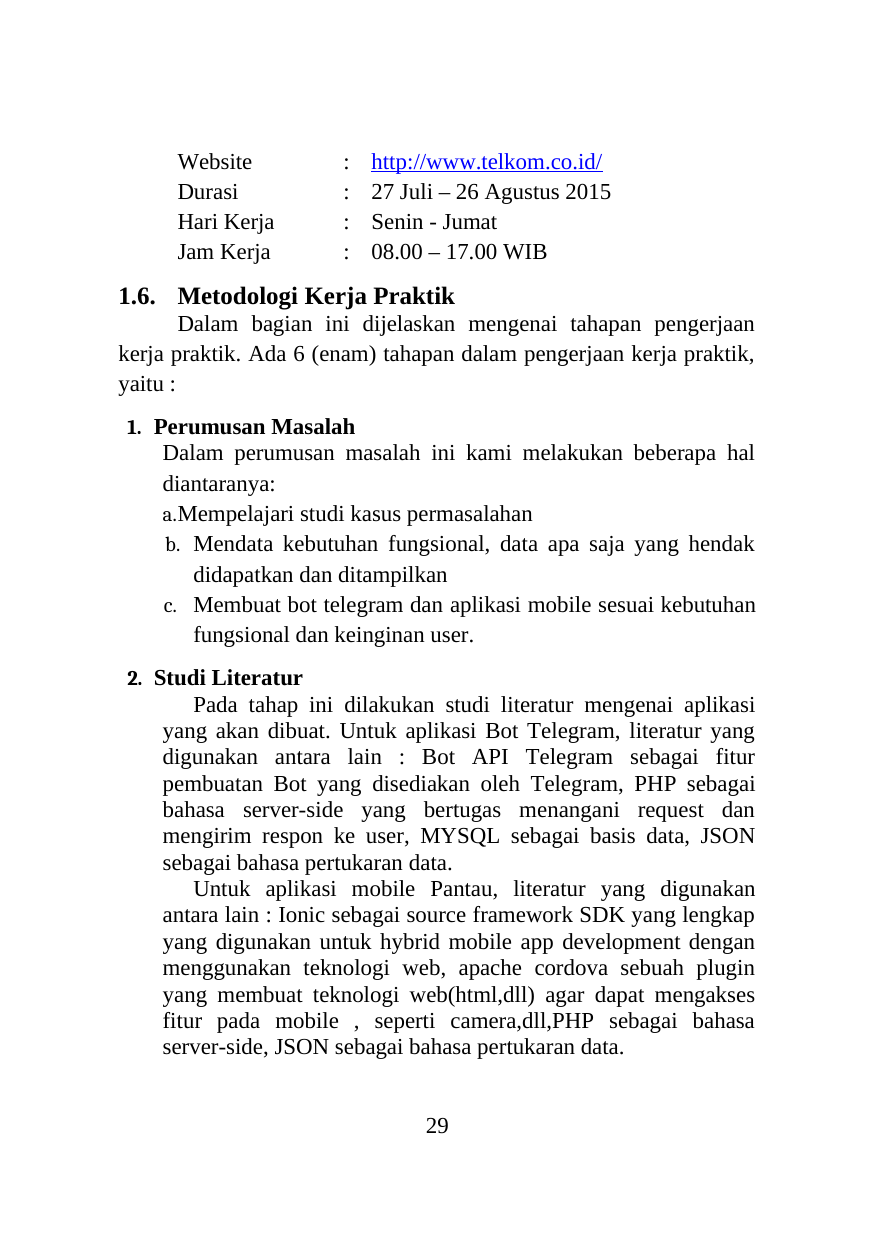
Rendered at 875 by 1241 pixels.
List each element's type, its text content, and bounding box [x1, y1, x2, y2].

list Mempelajari studi kasus permasalahan [162, 500, 756, 526]
text Dalam perumusan masalah ini kami melakukan beberapa hal diantaranya: [162, 439, 756, 496]
text Untuk aplikasi mobile Pantau, literatur yang digunakan antara lain : Ionic sebagai source framework SDK yang lengkap yang digunakan untuk hybrid mobile app development dengan menggunakan teknologi web, apache cordova sebuah plugin yang membuat teknologi web(html,dll) agar dapat mengakses fitur pada mobile , seperti camera,dll,PHP sebagai bahasa server-side, JSON sebagai bahasa pertukaran data. [162, 875, 756, 1060]
text Hari Kerja : Senin - Jumat [118, 208, 756, 234]
text Pada tahap ini dilakukan studi literatur mengenai aplikasi yang akan dibuat. Untuk aplikasi Bot Telegram, literatur yang digunakan antara lain : Bot API Telegram sebagai fitur pembuatan Bot yang disediakan oleh Telegram, PHP sebagai bahasa server-side yang bertugas menangani request dan mengirim respon ke user, MYSQL sebagai basis data, JSON sebagai bahasa pertukaran data. [162, 691, 756, 875]
list Studi Literatur [127, 664, 756, 691]
list Mendata kebutuhan fungsional, data apa saja yang hendak didapatkan dan ditampilkan [165, 530, 756, 587]
text Dalam bagian ini dijelaskan mengenai tahapan pengerjaan kerja praktik. Ada 6 (enam) tahapan dalam pengerjaan kerja praktik, yaitu : [118, 310, 756, 397]
text Durasi : 27 Juli – 26 Agustus 2015 [118, 178, 756, 204]
list Perumusan Masalah [127, 413, 756, 439]
subtitle Metodologi Kerja Praktik [118, 281, 756, 310]
text Jam Kerja : 08.00 – 17.00 WIB [118, 238, 756, 265]
list Membuat bot telegram dan aplikasi mobile sesuai kebutuhan fungsional dan keinginan user. [164, 591, 756, 648]
text Website : http://www.telkom.co.id/ [118, 148, 756, 174]
